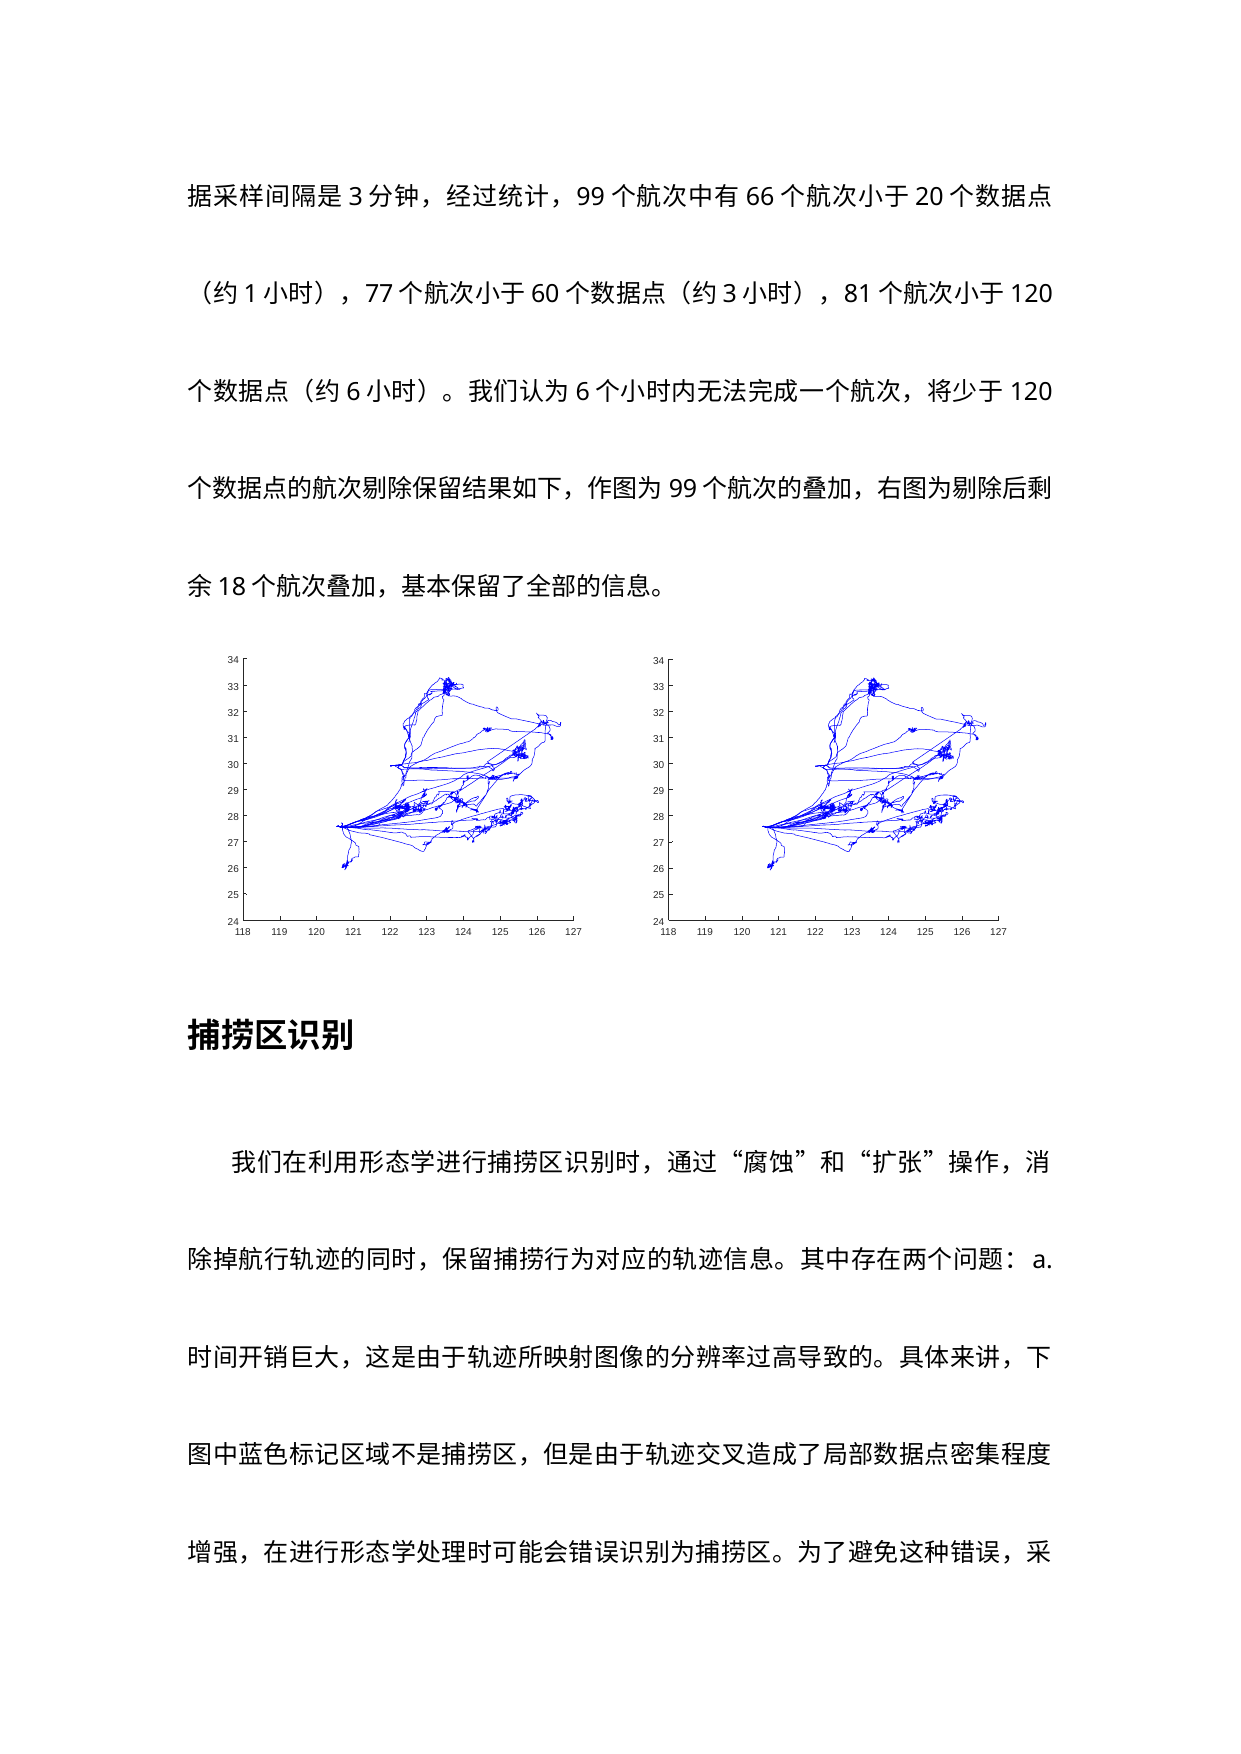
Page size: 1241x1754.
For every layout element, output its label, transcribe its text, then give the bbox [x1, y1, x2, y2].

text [187, 1128, 1053, 1583]
subtitle 捕捞区识别 [187, 1001, 1053, 1066]
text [187, 162, 1053, 617]
